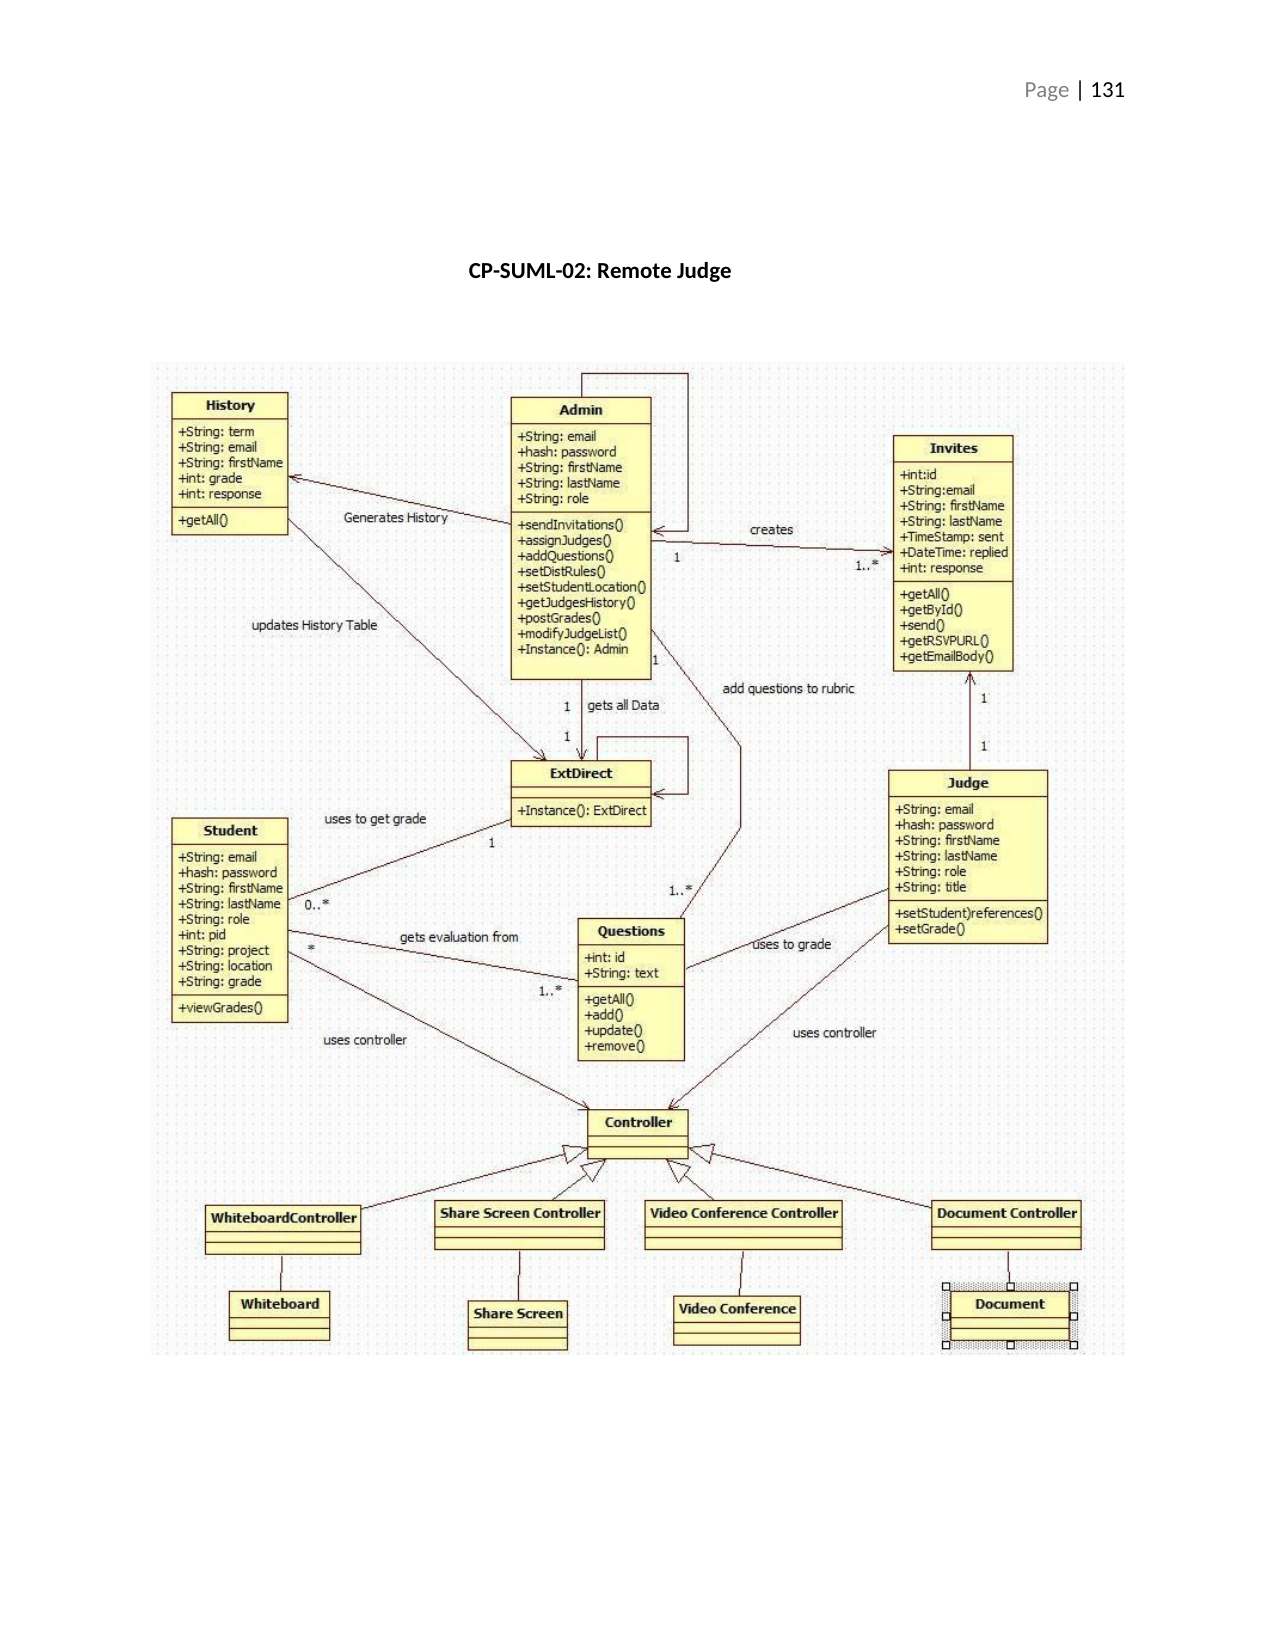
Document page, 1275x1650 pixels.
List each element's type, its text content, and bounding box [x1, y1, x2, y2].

text CP-SUML-02: Remote Judge [75, 256, 1125, 284]
picture [150, 362, 1125, 1359]
